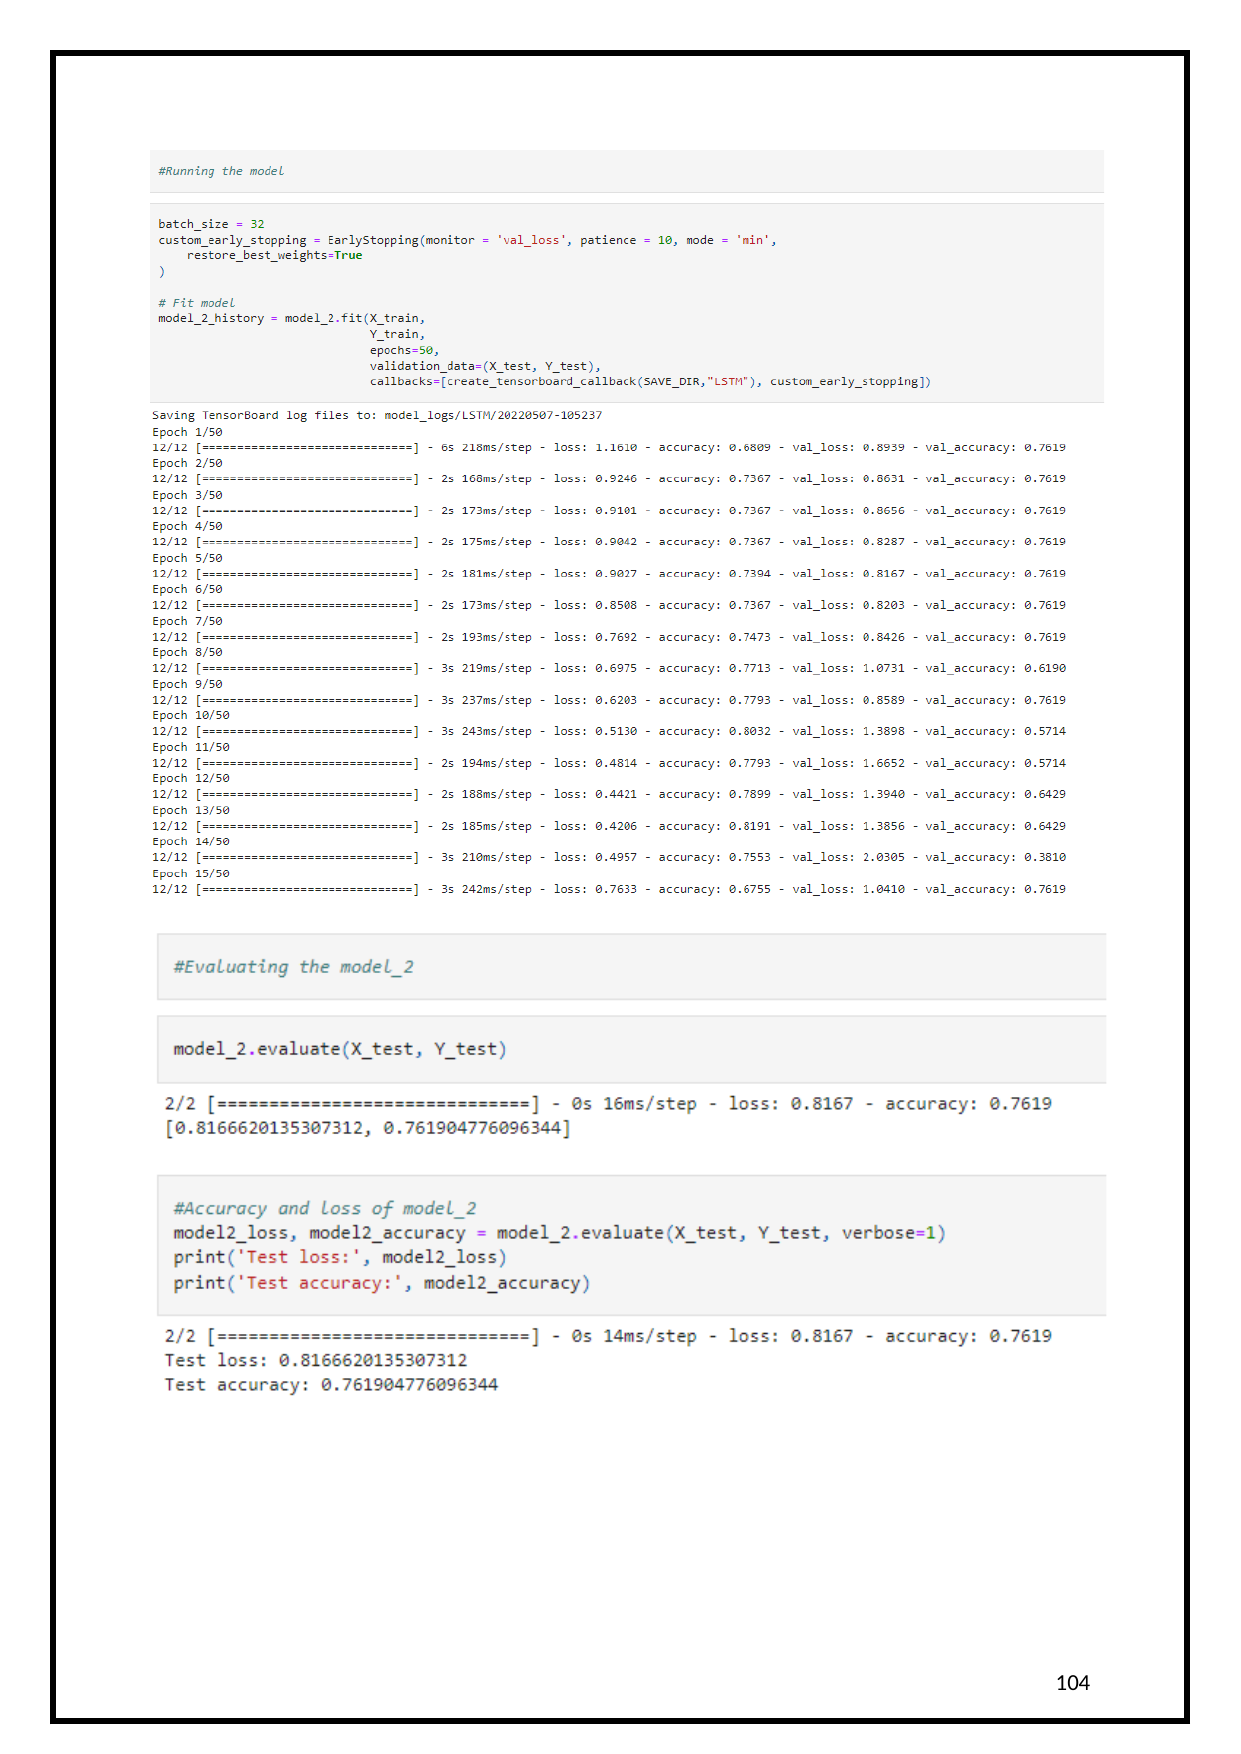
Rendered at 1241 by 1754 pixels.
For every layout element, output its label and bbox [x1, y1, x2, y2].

picture [150, 150, 1105, 905]
picture [150, 932, 1107, 1412]
